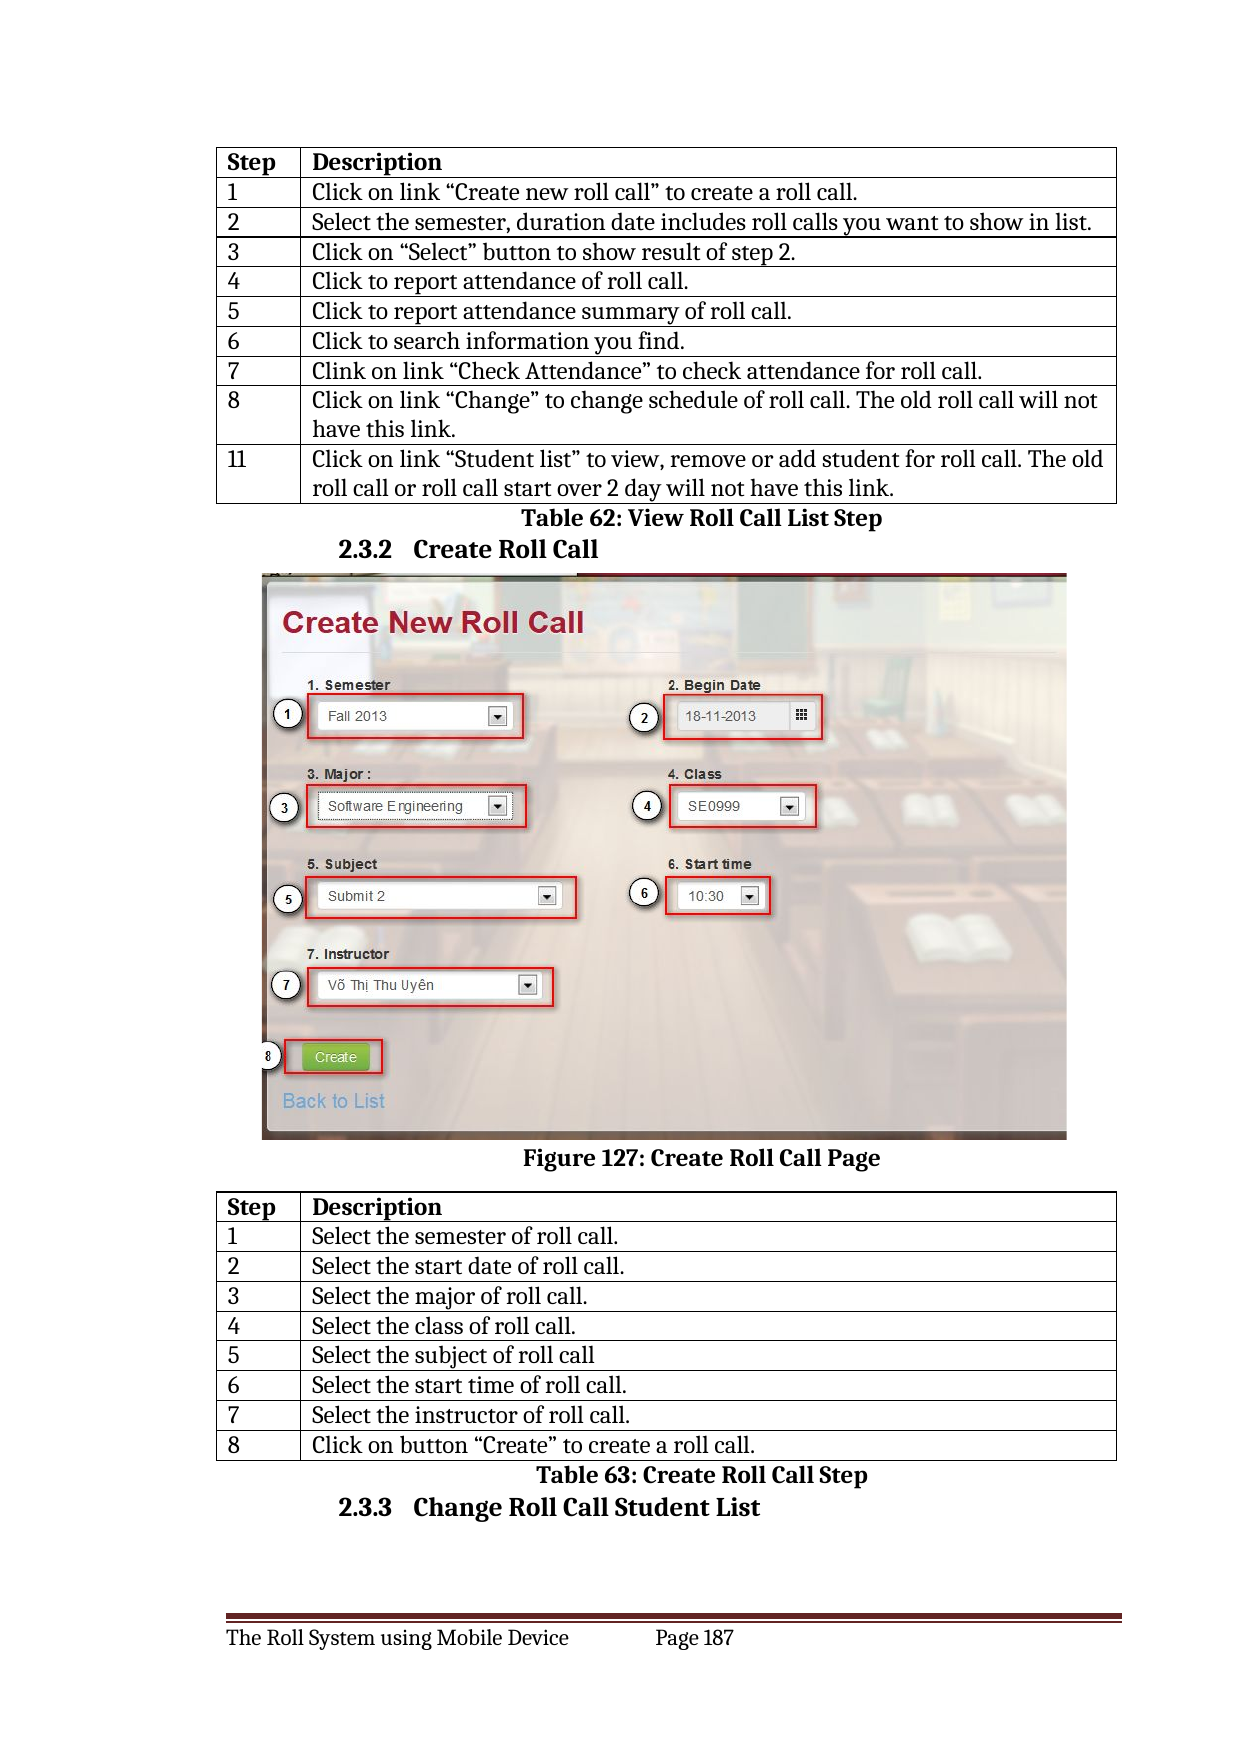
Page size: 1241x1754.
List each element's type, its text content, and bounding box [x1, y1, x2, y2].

list Figure 127: Create Roll Call Page [282, 1144, 1122, 1172]
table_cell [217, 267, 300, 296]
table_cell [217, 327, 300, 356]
picture [261, 573, 1067, 1140]
list Table 63: Create Roll Call Step [282, 1461, 1122, 1489]
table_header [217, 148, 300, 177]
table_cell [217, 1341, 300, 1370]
list Table 62: View Roll Call List Step [282, 503, 1122, 532]
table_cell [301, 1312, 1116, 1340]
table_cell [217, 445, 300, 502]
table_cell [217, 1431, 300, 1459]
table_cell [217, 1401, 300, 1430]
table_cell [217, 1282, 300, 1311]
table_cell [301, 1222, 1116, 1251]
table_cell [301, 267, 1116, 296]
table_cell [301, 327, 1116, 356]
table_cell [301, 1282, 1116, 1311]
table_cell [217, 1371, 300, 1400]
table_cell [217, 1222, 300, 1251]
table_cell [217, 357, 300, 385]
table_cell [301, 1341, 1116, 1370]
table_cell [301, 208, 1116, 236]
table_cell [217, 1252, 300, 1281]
subtitle Change Roll Call Student List [338, 1492, 1122, 1523]
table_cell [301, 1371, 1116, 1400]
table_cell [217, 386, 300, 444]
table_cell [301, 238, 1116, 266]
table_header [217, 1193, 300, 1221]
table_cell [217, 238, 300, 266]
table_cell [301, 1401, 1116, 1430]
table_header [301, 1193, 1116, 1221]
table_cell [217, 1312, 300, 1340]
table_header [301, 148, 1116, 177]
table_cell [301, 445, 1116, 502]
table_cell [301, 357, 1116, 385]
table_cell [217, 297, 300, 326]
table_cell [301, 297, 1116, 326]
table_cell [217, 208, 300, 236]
subtitle Create Roll Call [338, 534, 1122, 566]
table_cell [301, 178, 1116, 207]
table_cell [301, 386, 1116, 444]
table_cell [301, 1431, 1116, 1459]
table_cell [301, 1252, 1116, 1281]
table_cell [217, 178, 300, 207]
